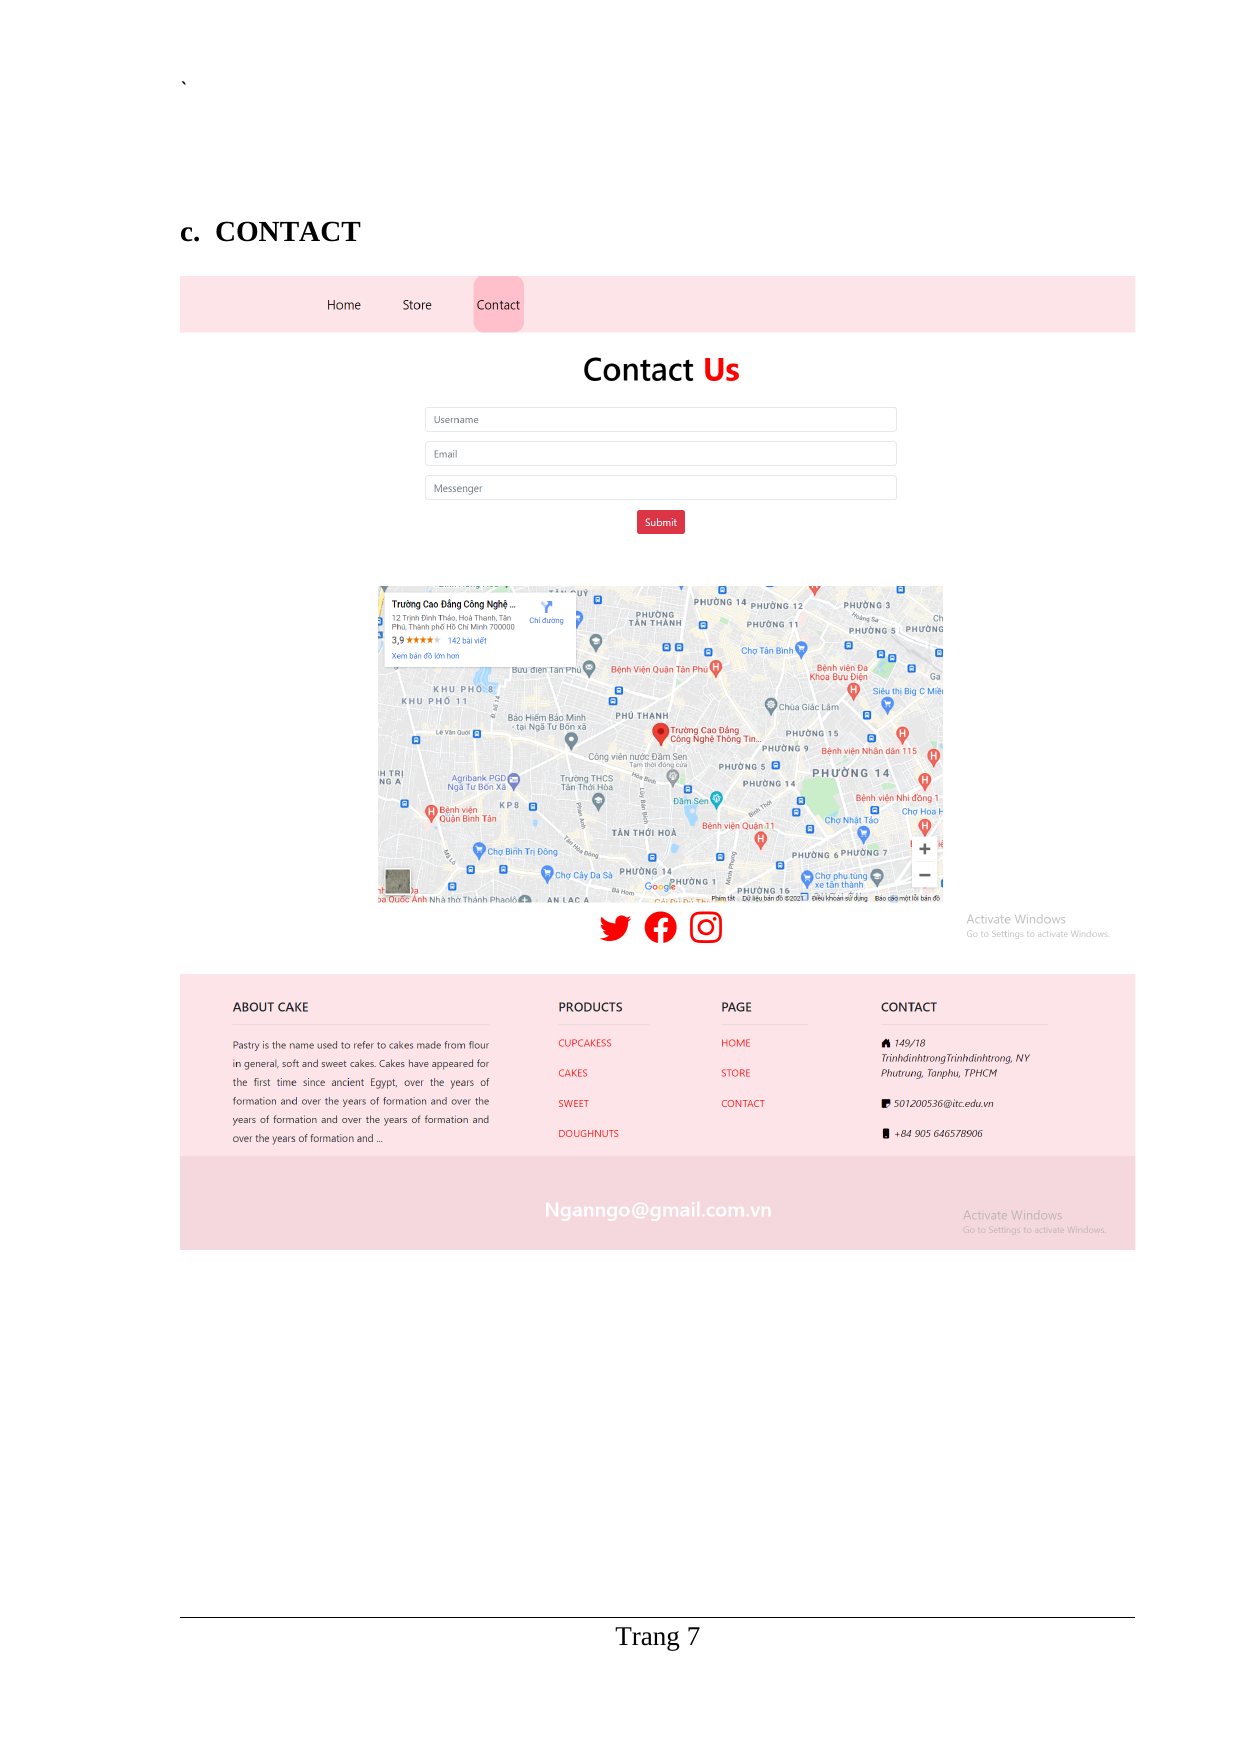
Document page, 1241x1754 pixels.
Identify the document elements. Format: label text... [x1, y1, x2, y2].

picture [180, 276, 1136, 551]
picture [180, 564, 1136, 948]
picture [180, 974, 1136, 1250]
text c. CONTACT [180, 214, 1135, 247]
